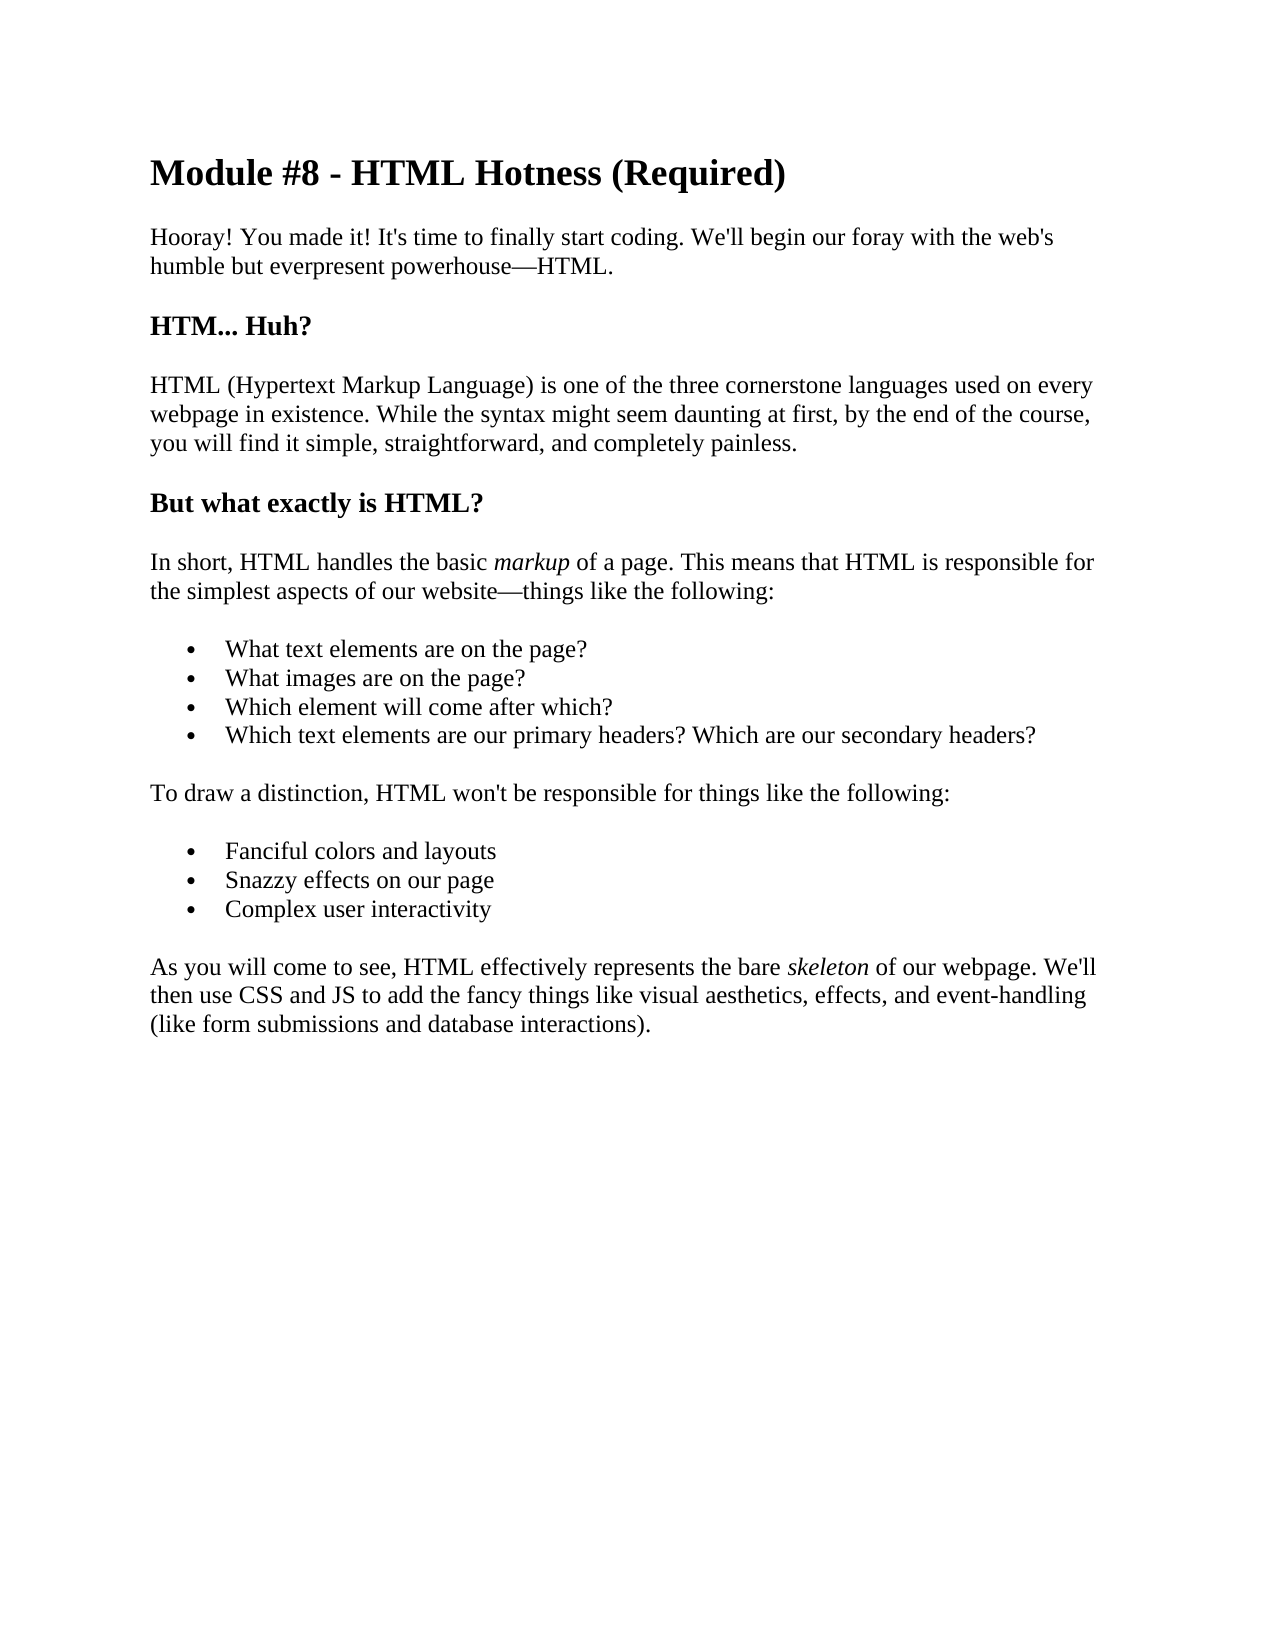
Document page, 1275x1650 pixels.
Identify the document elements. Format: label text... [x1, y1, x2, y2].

text HTM... Huh? [150, 309, 1125, 341]
text HTML (Hypertext Markup Language) is one of the three cornerstone languages used on every webpage in existence. While the syntax might seem daunting at first, by the end of the course, you will find it simple, straightforward, and completely painless. [150, 371, 1125, 457]
list Which element will come after which? [187, 692, 1125, 720]
list Which text elements are our primary headers? Which are our secondary headers? [187, 720, 1125, 749]
list What text elements are on the page? [187, 634, 1125, 663]
text Hooray! You made it! It's time to finally start coding. We'll begin our foray with the web's humble but everpresent powerhouse—HTML. [150, 222, 1125, 280]
text To draw a distinction, HTML won't be responsible for things like the following: [150, 778, 1125, 807]
list Complex user interactivity [187, 894, 1125, 922]
text Module #8 - HTML Hotness (Required) [150, 150, 1125, 193]
text As you will come to see, HTML effectively represents the bare skeleton of our webpage. We'll then use CSS and JS to add the fancy things like visual aesthetics, effects, and event-handling (like form submissions and database interactions). [150, 952, 1125, 1038]
list Snazzy effects on our page [187, 865, 1125, 894]
text In short, HTML handles the basic markup of a page. This means that HTML is responsible for the simplest aspects of our website—things like the following: [150, 547, 1125, 605]
text But what exactly is HTML? [150, 486, 1125, 518]
list Fanciful colors and layouts [187, 836, 1125, 865]
list What images are on the page? [187, 663, 1125, 692]
